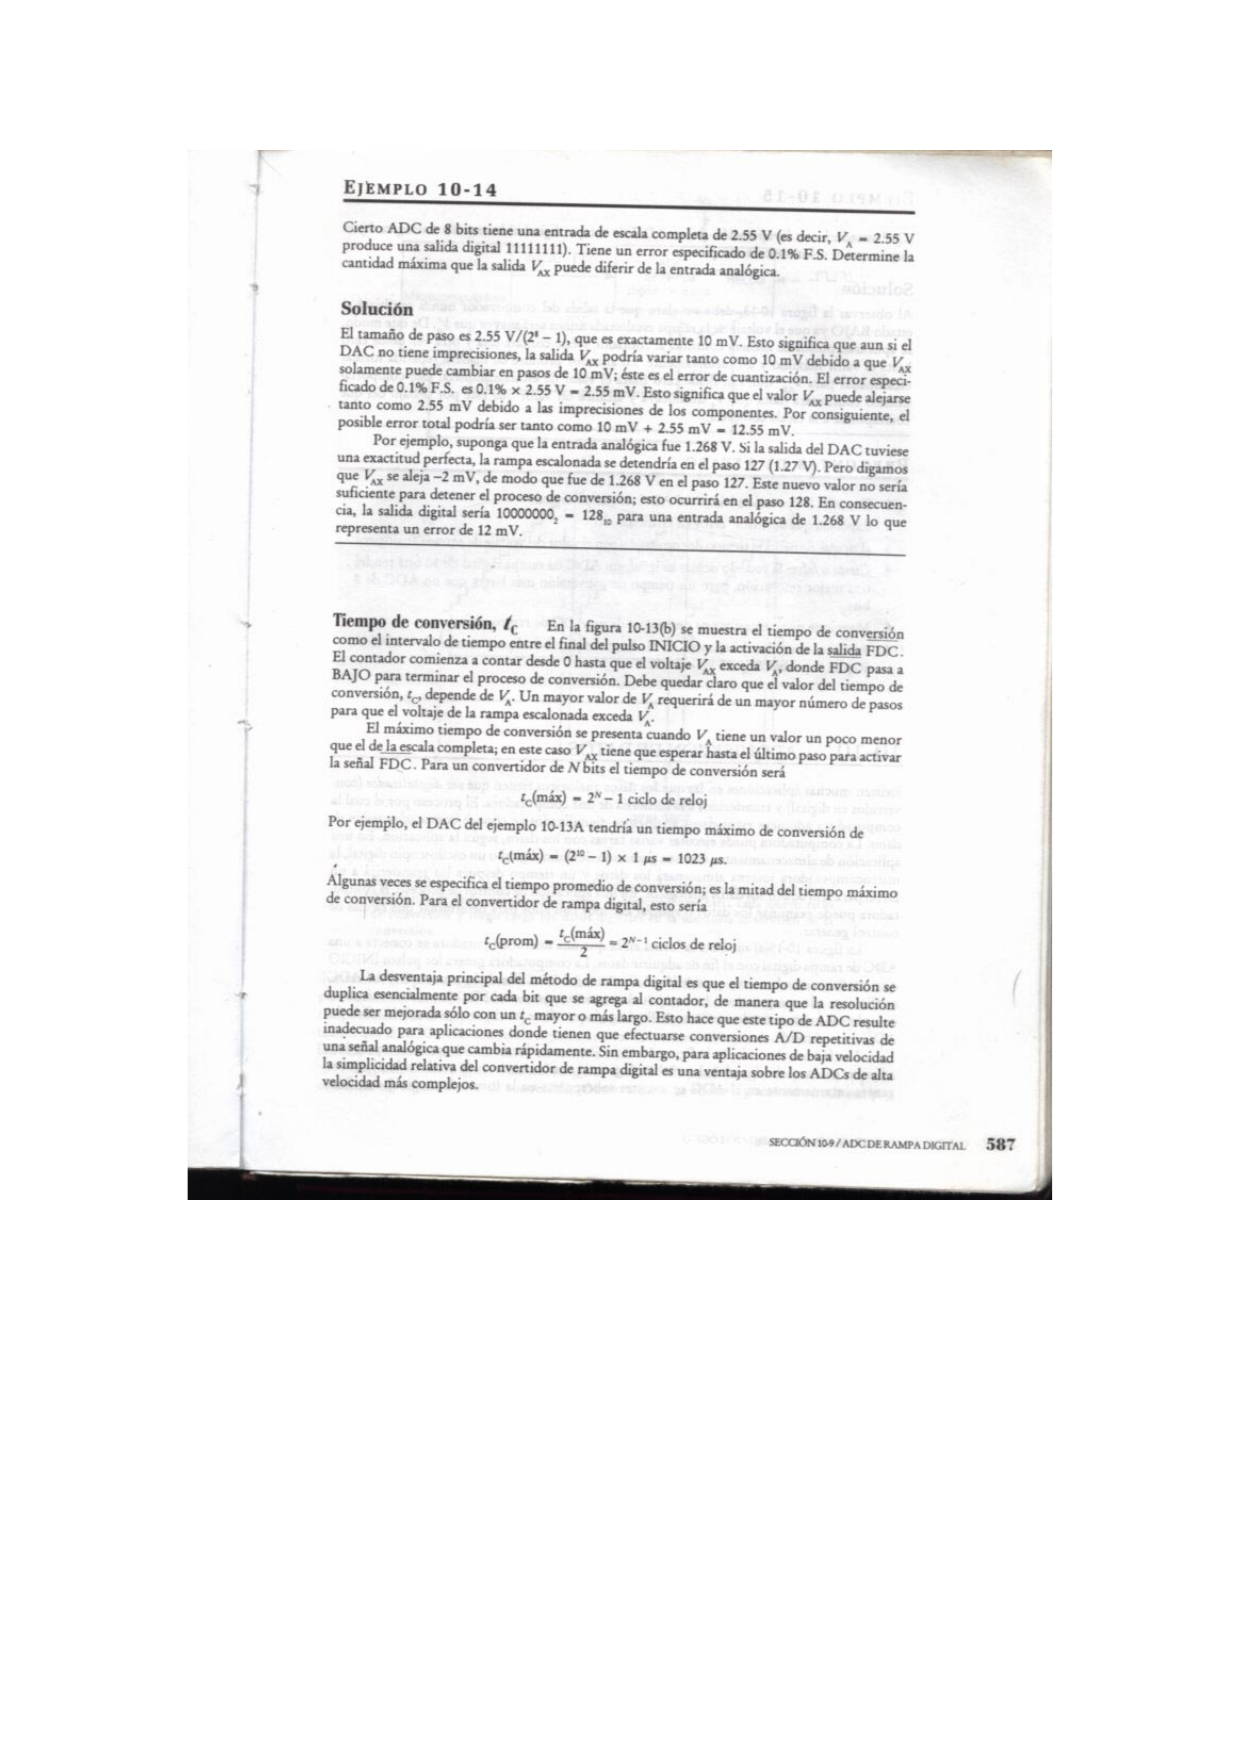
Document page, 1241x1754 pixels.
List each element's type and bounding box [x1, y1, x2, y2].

picture [187, 150, 1053, 1200]
